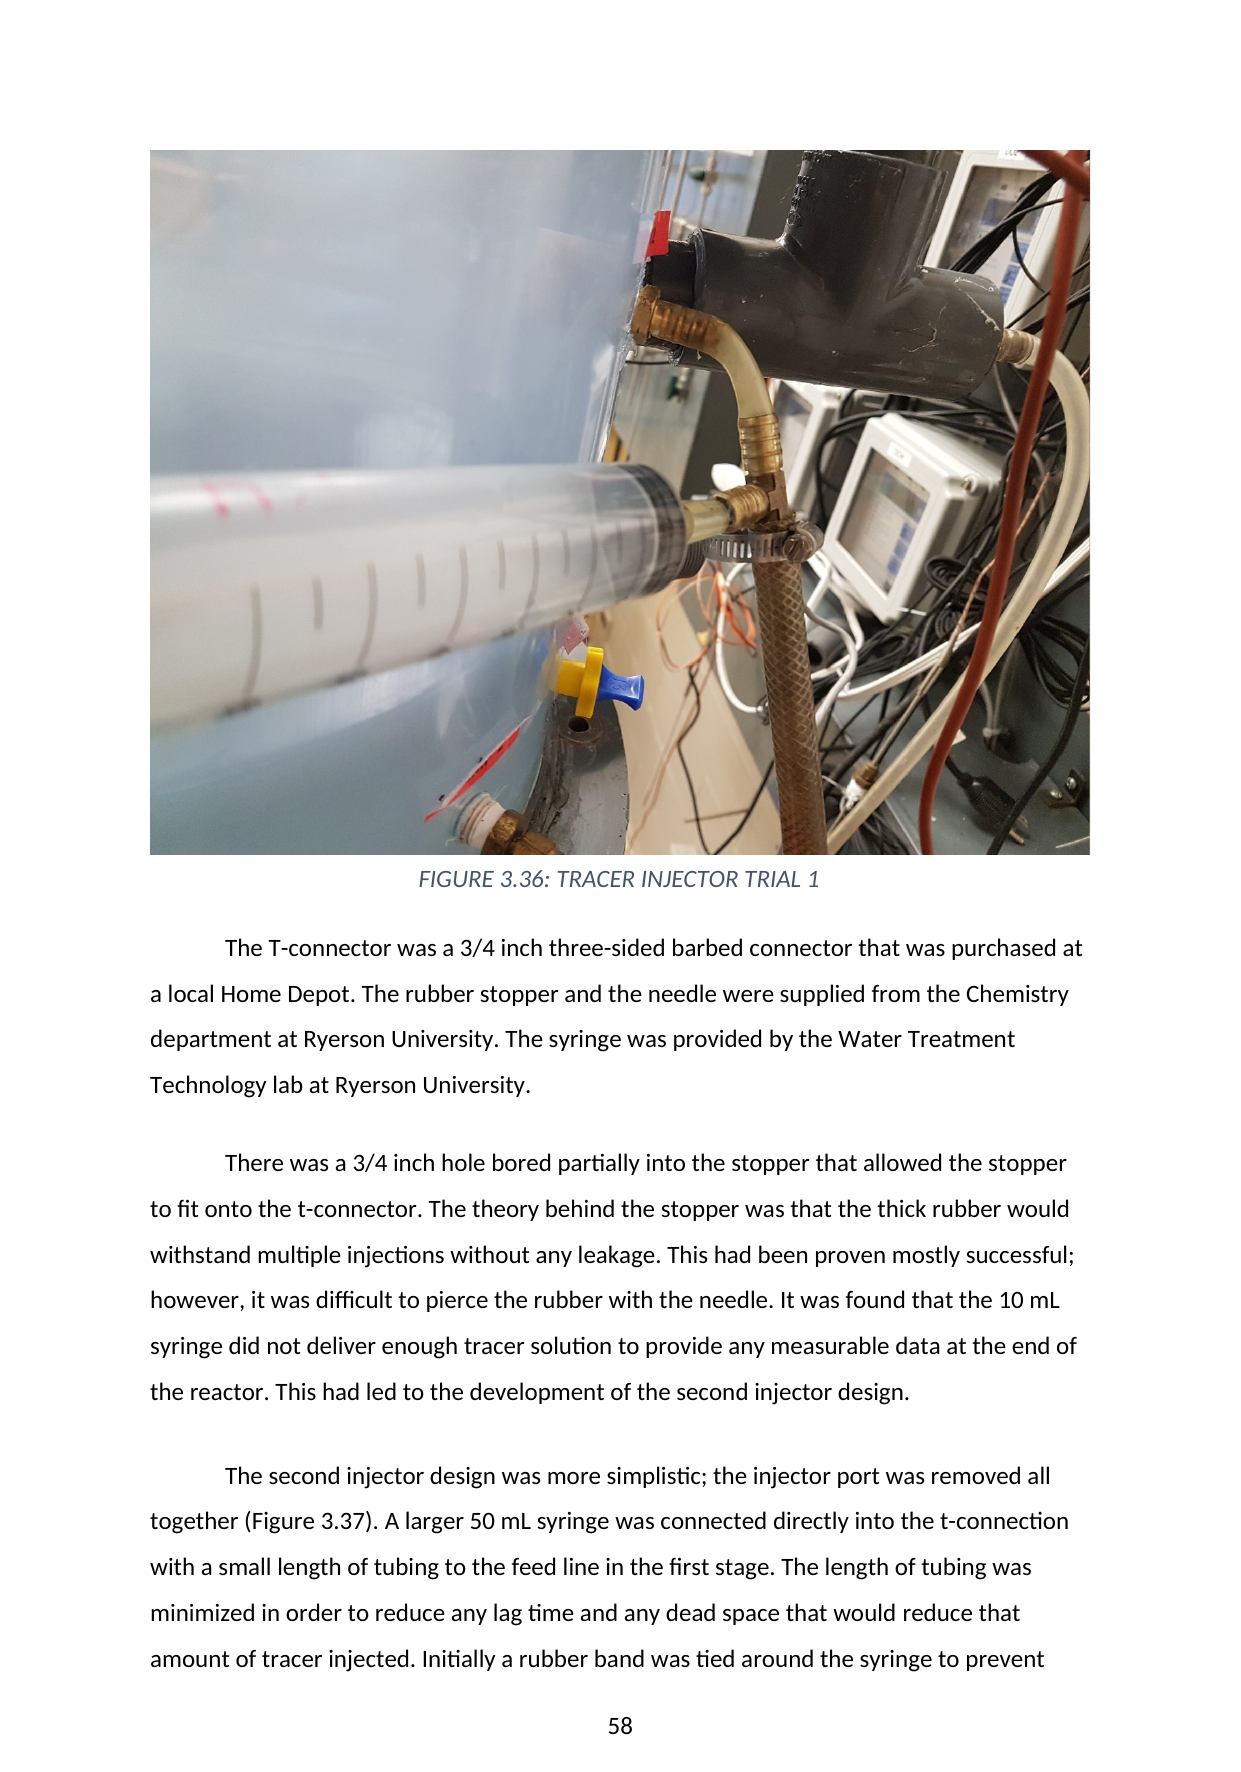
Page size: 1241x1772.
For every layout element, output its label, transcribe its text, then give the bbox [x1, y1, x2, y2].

picture [150, 150, 1091, 855]
text There was a 3/4 inch hole bored partially into the stopper that allowed the stopper to fit onto the t-connector. The theory behind the stopper was that the thick rubber would withstand multiple injections without any leakage. This had been proven mostly successful; however, it was difficult to pierce the rubber with the needle. It was found that the 10 mL syringe did not deliver enough tracer solution to provide any measurable data at the end of the reactor. This had led to the development of the second injector design. [150, 1147, 1090, 1406]
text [150, 1460, 1090, 1673]
text The T-connector was a 3/4 inch three-sided barbed connector that was purchased at a local Home Depot. The rubber stopper and the needle were supplied from the Chemistry department at Ryerson University. The syringe was provided by the Water Treatment Technology lab at Ryerson University. [150, 932, 1090, 1100]
